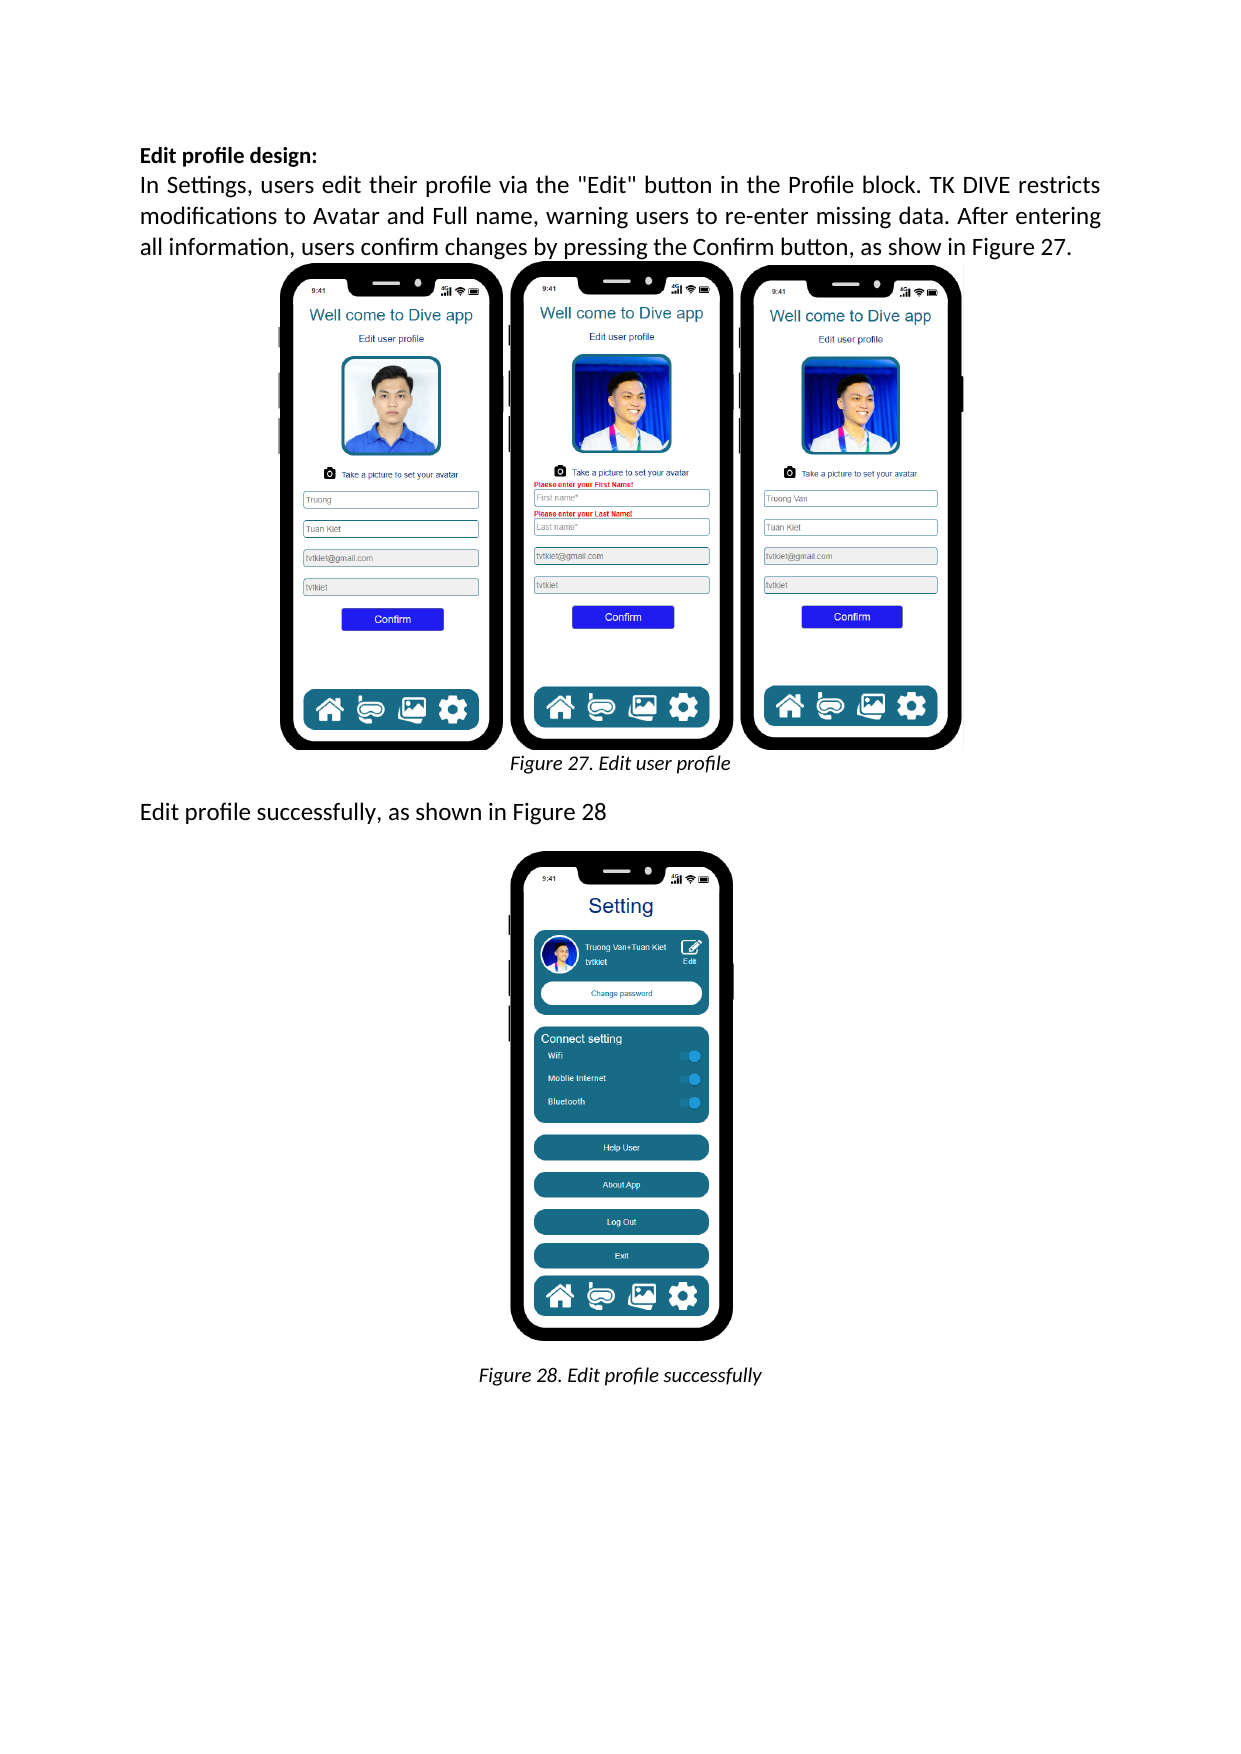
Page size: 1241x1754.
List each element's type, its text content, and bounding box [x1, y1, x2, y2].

picture [508, 261, 734, 750]
text Edit profile successfully, as shown in Figure 28 [139, 796, 1103, 826]
text Figure 27. Edit user profile [139, 750, 1103, 775]
text Edit profile design: [139, 142, 1103, 170]
text Figure 28. Edit profile successfully [139, 1362, 1103, 1387]
picture [738, 265, 964, 750]
picture [508, 851, 734, 1341]
text In Settings, users edit their profile via the "Edit" button in the Profile block. TK DIVE restricts modifications to Avatar and Full name, warning users to re-enter missing data. After entering all information, users confirm changes by pressing the Confirm button, as show in Figure 27. [139, 170, 1103, 261]
picture [278, 263, 504, 750]
